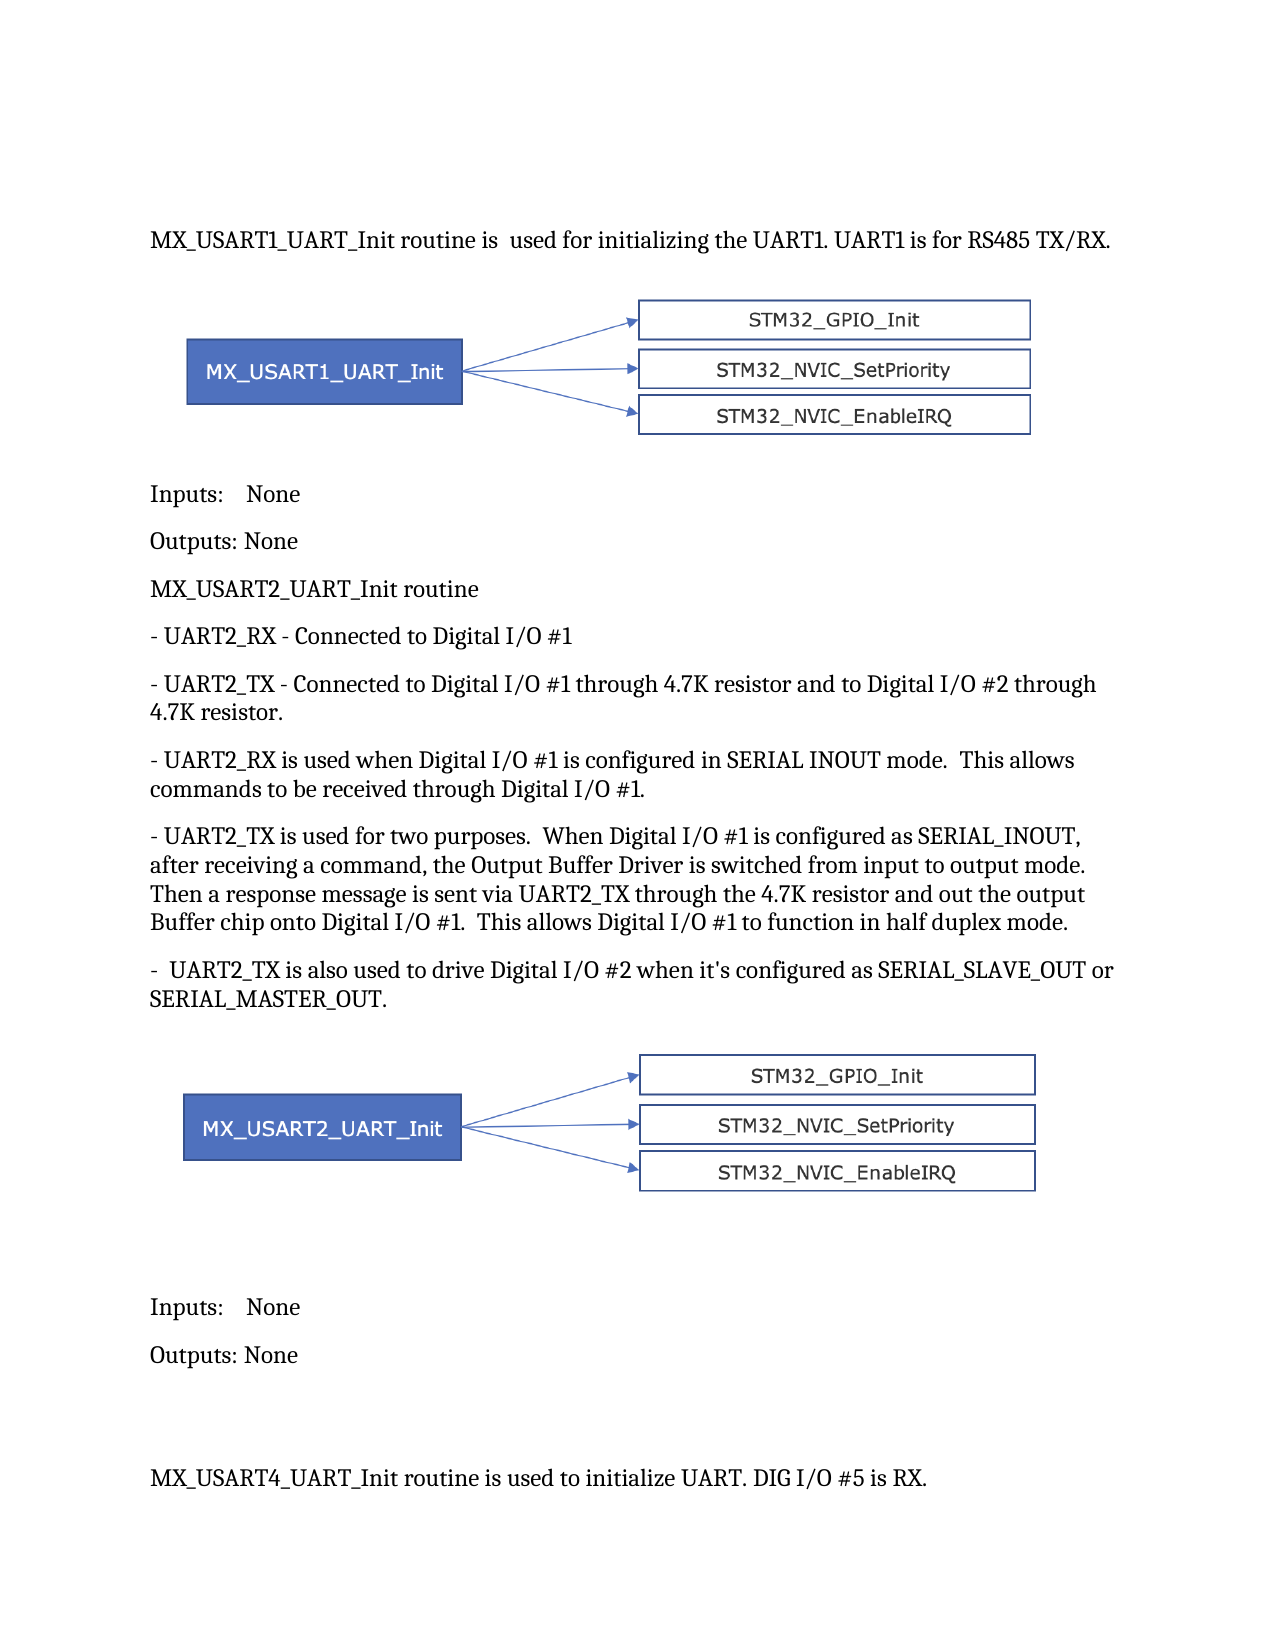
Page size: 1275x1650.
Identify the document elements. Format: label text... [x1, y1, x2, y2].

text Outputs: None [150, 1341, 1125, 1369]
text - UART2_RX is used when Digital I/O #1 is configured in SERIAL INOUT mode. This allows commands to be received through Digital I/O #1. [150, 746, 1125, 803]
text Outputs: None [150, 527, 1125, 556]
text - UART2_TX is used for two purposes. When Digital I/O #1 is configured as SERIAL_INOUT, after receiving a command, the Output Buffer Driver is switched from input to output mode. Then a response message is sent via UART2_TX through the 4.7K resistor and out the output Buffer chip onto Digital I/O #1. This allows Digital I/O #1 to function in half duplex mode. [150, 822, 1125, 937]
text Inputs: None [150, 1293, 1125, 1322]
text Inputs: None [150, 479, 1125, 508]
picture [168, 273, 1044, 461]
text - UART2_TX - Connected to Digital I/O #1 through 4.7K resistor and to Digital I/O #2 through 4.7K resistor. [150, 669, 1125, 727]
picture [168, 1032, 1044, 1199]
text - UART2_RX - Connected to Digital I/O #1 [150, 622, 1125, 651]
text MX_USART1_UART_Init routine is used for initializing the UART1. UART1 is for RS485 TX/RX. [150, 226, 1125, 255]
text MX_USART2_UART_Init routine [150, 574, 1125, 603]
text - UART2_TX is also used to drive Digital I/O #2 when it's configured as SERIAL_SLAVE_OUT or SERIAL_MASTER_OUT. [150, 956, 1125, 1013]
text MX_USART4_UART_Init routine is used to initialize UART. DIG I/O #5 is RX. [150, 1464, 1125, 1493]
